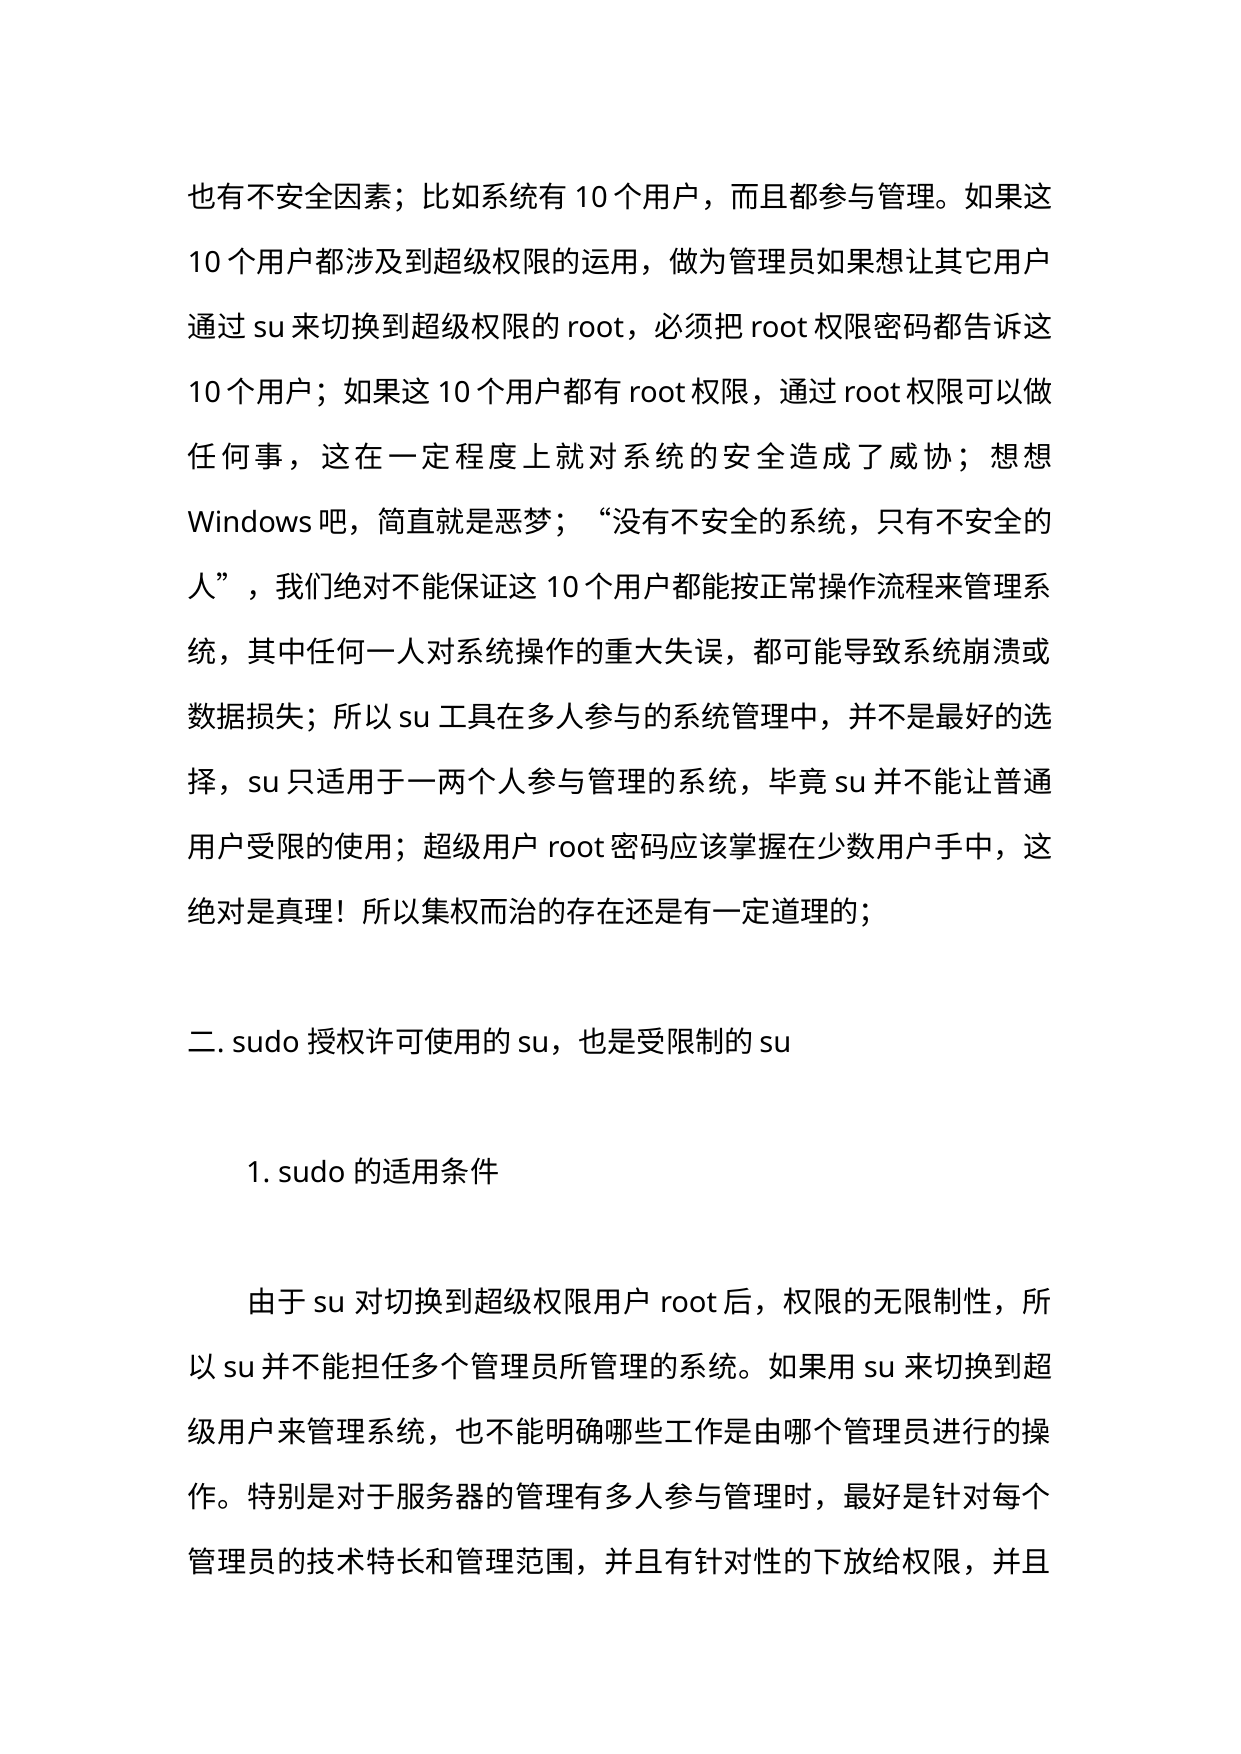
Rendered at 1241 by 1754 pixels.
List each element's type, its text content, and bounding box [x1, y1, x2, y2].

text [187, 162, 1053, 942]
text 二. sudo 授权许可使用的su，也是受限制的su [187, 1007, 1053, 1072]
text 1. sudo 的适用条件 [187, 1137, 1053, 1202]
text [187, 1267, 1053, 1592]
